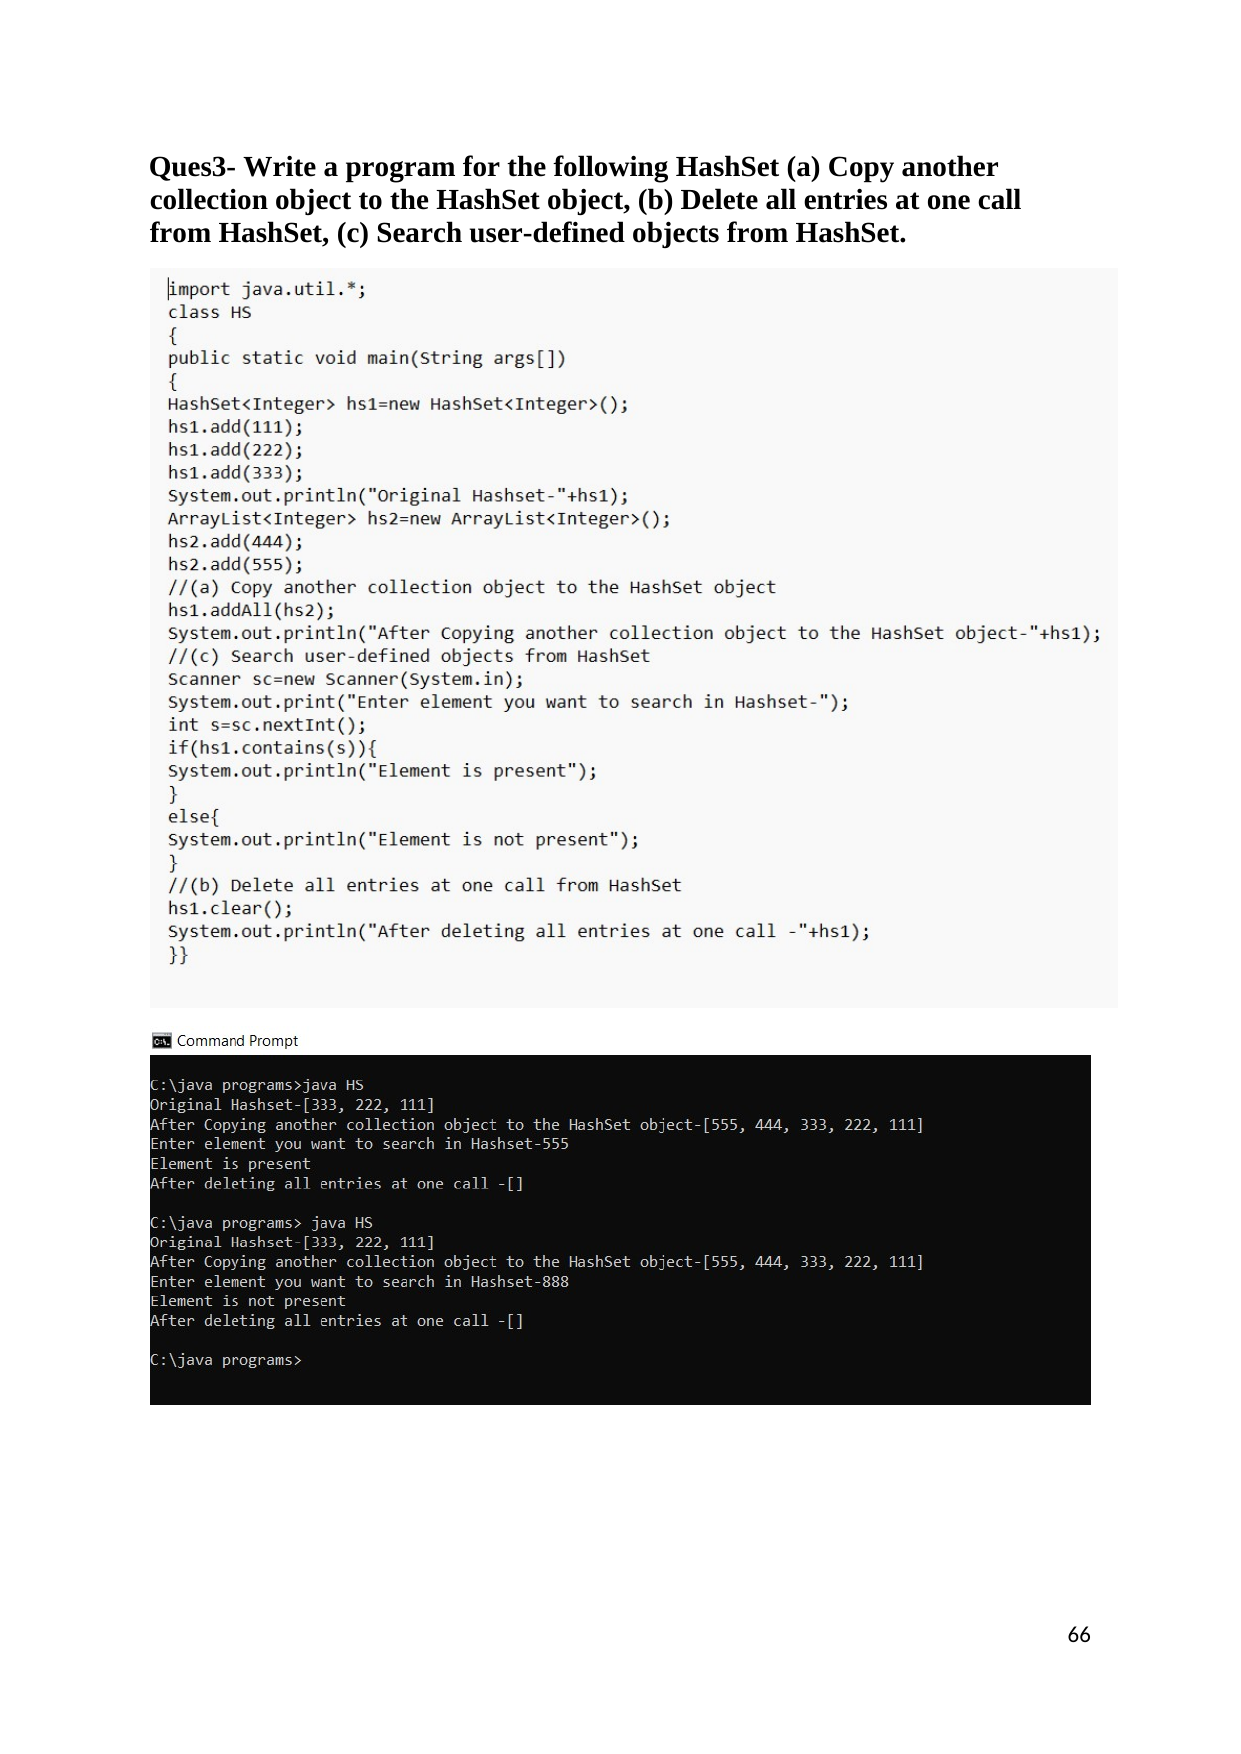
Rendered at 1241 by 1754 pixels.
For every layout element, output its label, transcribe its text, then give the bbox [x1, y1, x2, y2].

picture [150, 268, 1118, 1008]
picture [150, 1026, 1091, 1405]
text Ques3- Write a program for the following HashSet (a) Copy another collection object to the HashSet object, (b) Delete all entries at one call from HashSet, (c) Search user-defined objects from HashSet. [148, 150, 1065, 249]
